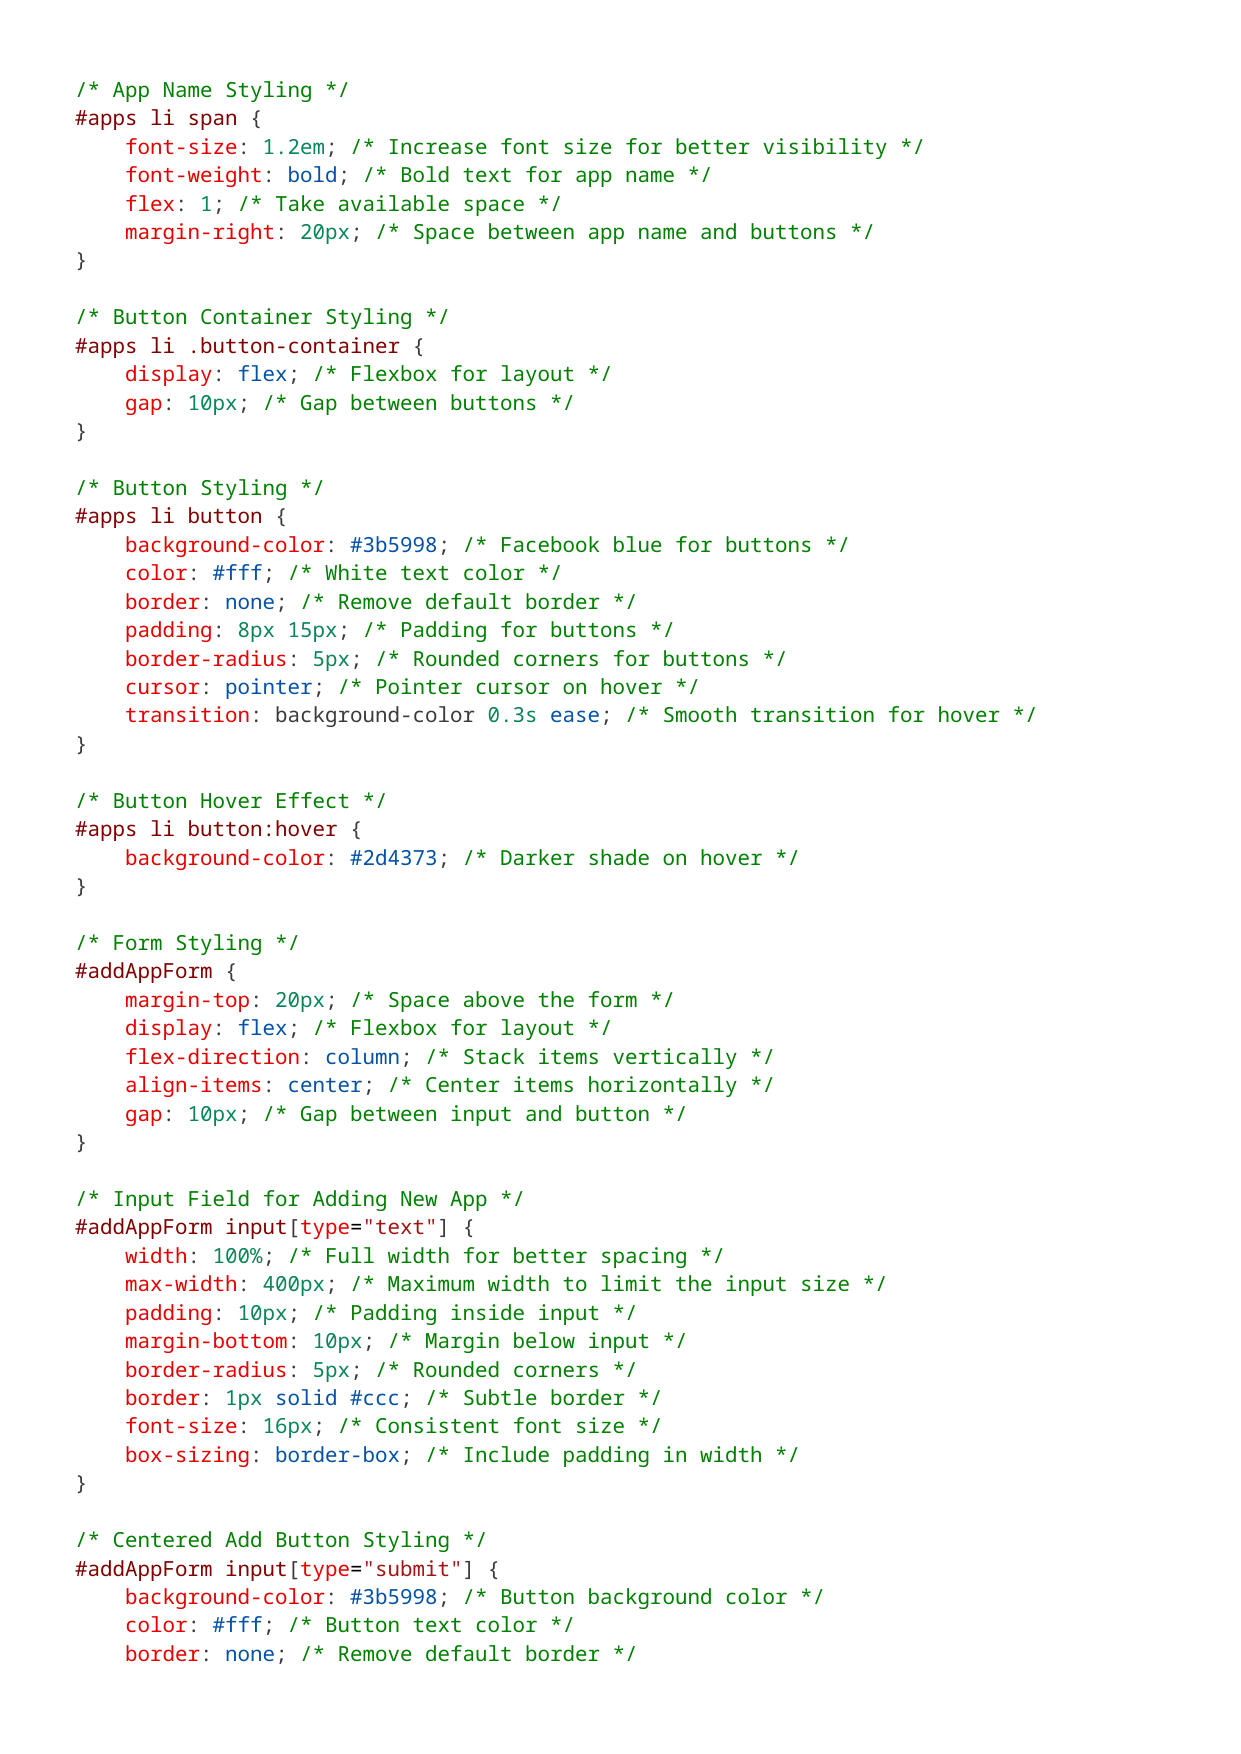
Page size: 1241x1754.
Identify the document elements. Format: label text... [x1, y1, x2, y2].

text background-color: #3b5998; /* Facebook blue for buttons */ [75, 530, 1165, 558]
text } [75, 416, 1165, 445]
text align-items: center; /* Center items horizontally */ [75, 1070, 1165, 1099]
text margin-right: 20px; /* Space between app name and buttons */ [75, 217, 1165, 246]
text #apps li span { [75, 103, 1165, 132]
text } [75, 729, 1165, 757]
text #apps li button { [75, 502, 1165, 530]
text color: #fff; /* White text color */ [75, 558, 1165, 587]
text #addAppForm input[type="submit"] { [75, 1554, 1165, 1582]
text color: #fff; /* Button text color */ [75, 1611, 1165, 1639]
text /* App Name Styling */ [75, 75, 1165, 103]
text /* Button Container Styling */ [75, 302, 1165, 331]
text } [75, 871, 1165, 900]
text cursor: pointer; /* Pointer cursor on hover */ [75, 672, 1165, 701]
text margin-bottom: 10px; /* Margin below input */ [75, 1326, 1165, 1355]
text font-weight: bold; /* Bold text for app name */ [75, 160, 1165, 189]
text box-sizing: border-box; /* Include padding in width */ [75, 1440, 1165, 1468]
text margin-top: 20px; /* Space above the form */ [75, 985, 1165, 1013]
text flex-direction: column; /* Stack items vertically */ [75, 1042, 1165, 1070]
text transition: background-color 0.3s ease; /* Smooth transition for hover */ [75, 701, 1165, 729]
text #addAppForm input[type="text"] { [75, 1212, 1165, 1241]
text max-width: 400px; /* Maximum width to limit the input size */ [75, 1269, 1165, 1298]
text padding: 10px; /* Padding inside input */ [75, 1298, 1165, 1326]
text width: 100%; /* Full width for better spacing */ [75, 1241, 1165, 1269]
text } [75, 246, 1165, 274]
text border-radius: 5px; /* Rounded corners */ [75, 1355, 1165, 1383]
text #addAppForm { [75, 957, 1165, 985]
text gap: 10px; /* Gap between buttons */ [75, 388, 1165, 416]
text display: flex; /* Flexbox for layout */ [75, 1013, 1165, 1042]
text /* Input Field for Adding New App */ [75, 1184, 1165, 1212]
text display: flex; /* Flexbox for layout */ [75, 359, 1165, 388]
text font-size: 16px; /* Consistent font size */ [75, 1412, 1165, 1440]
text gap: 10px; /* Gap between input and button */ [75, 1099, 1165, 1127]
text /* Button Hover Effect */ [75, 786, 1165, 814]
text padding: 8px 15px; /* Padding for buttons */ [75, 615, 1165, 644]
text background-color: #3b5998; /* Button background color */ [75, 1582, 1165, 1611]
text } [75, 1468, 1165, 1497]
text /* Form Styling */ [75, 928, 1165, 957]
text #apps li .button-container { [75, 331, 1165, 359]
text background-color: #2d4373; /* Darker shade on hover */ [75, 843, 1165, 871]
text flex: 1; /* Take available space */ [75, 189, 1165, 217]
text #apps li button:hover { [75, 814, 1165, 843]
text /* Button Styling */ [75, 473, 1165, 502]
text border: 1px solid #ccc; /* Subtle border */ [75, 1383, 1165, 1412]
text border-radius: 5px; /* Rounded corners for buttons */ [75, 644, 1165, 672]
text border: none; /* Remove default border */ [75, 1639, 1165, 1667]
text } [75, 1127, 1165, 1156]
text font-size: 1.2em; /* Increase font size for better visibility */ [75, 132, 1165, 160]
text border: none; /* Remove default border */ [75, 587, 1165, 615]
text /* Centered Add Button Styling */ [75, 1525, 1165, 1554]
